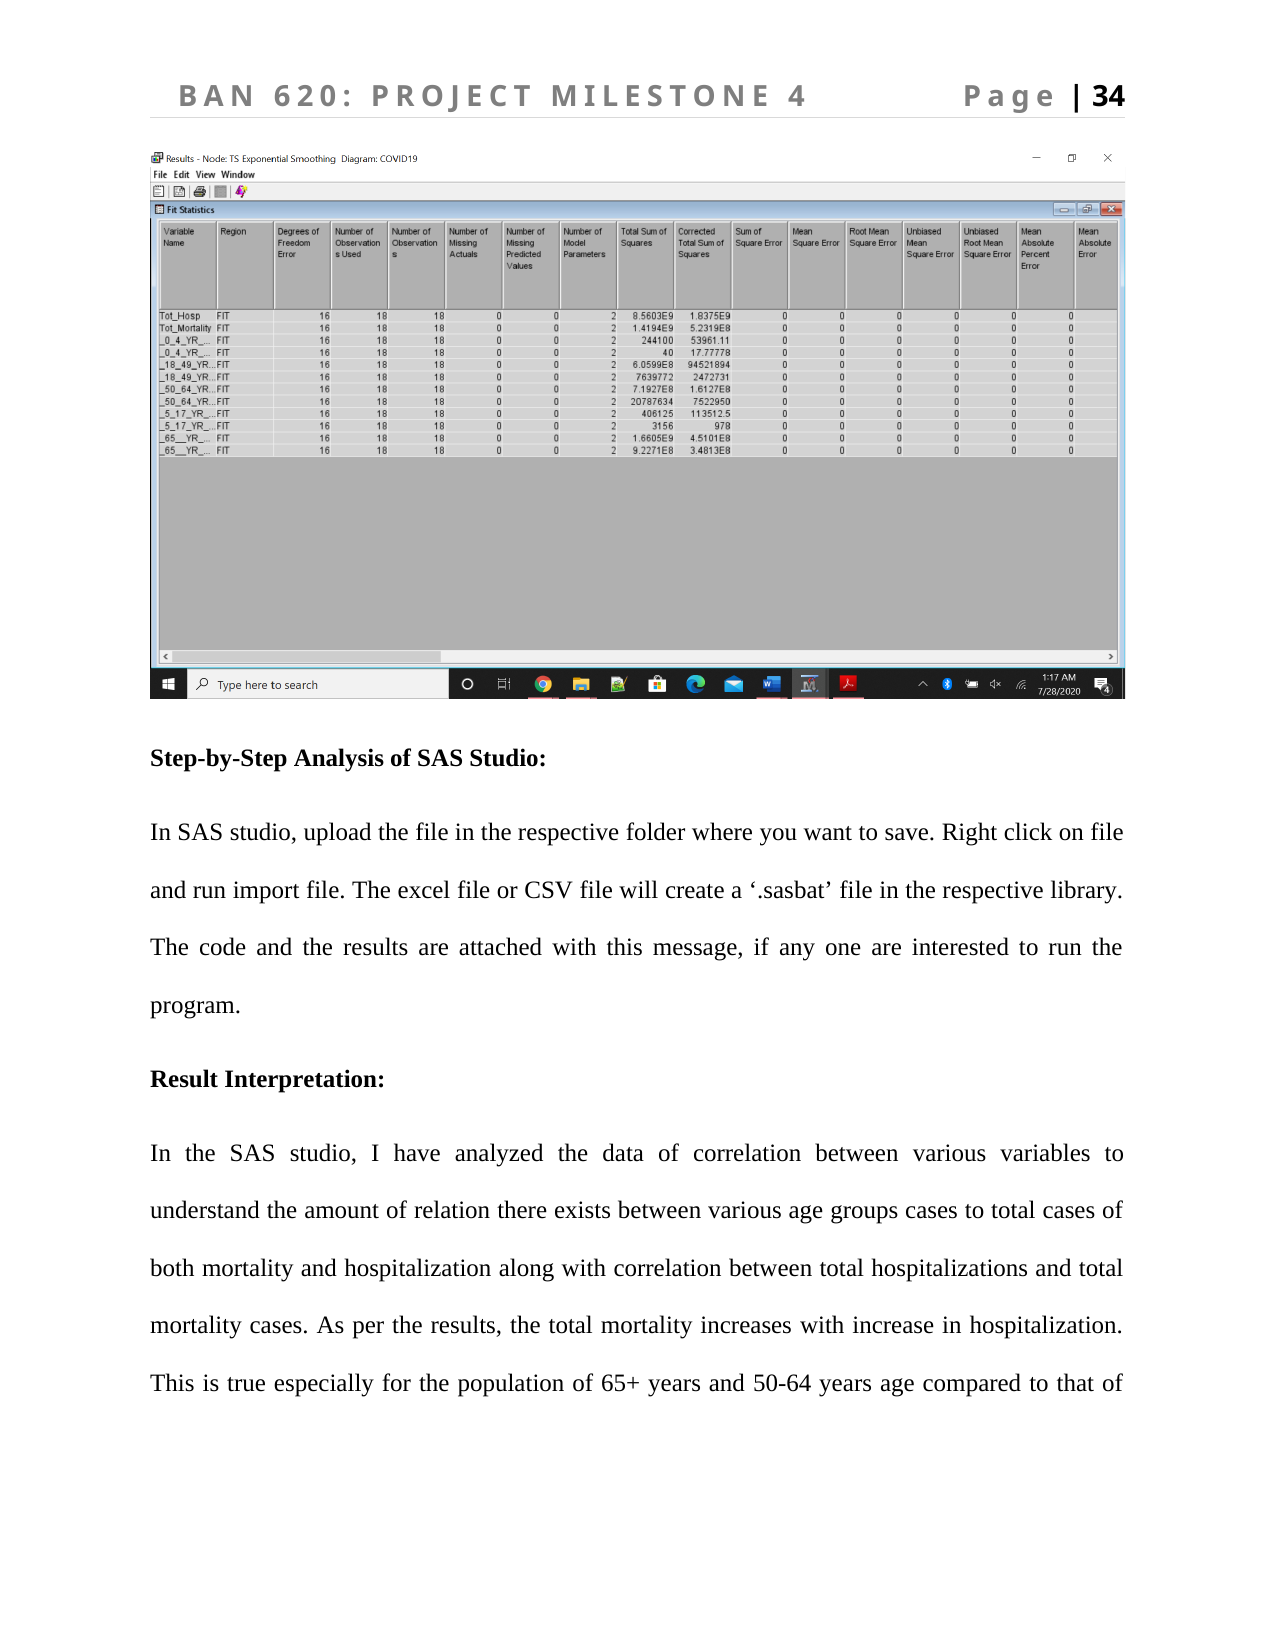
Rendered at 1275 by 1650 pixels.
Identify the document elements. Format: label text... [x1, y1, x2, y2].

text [150, 1138, 1125, 1397]
picture [150, 150, 1125, 699]
text Result Interpretation: [150, 1064, 1125, 1093]
text Step-by-Step Analysis of SAS Studio: [150, 743, 1125, 772]
text In SAS studio, upload the file in the respective folder where you want to save. Right click on file and run import file. The excel file or CSV file will create a ‘.sasbat’ file in the respective library. The code and the results are attached with this message, if any one are interested to run the program. [150, 817, 1125, 1018]
